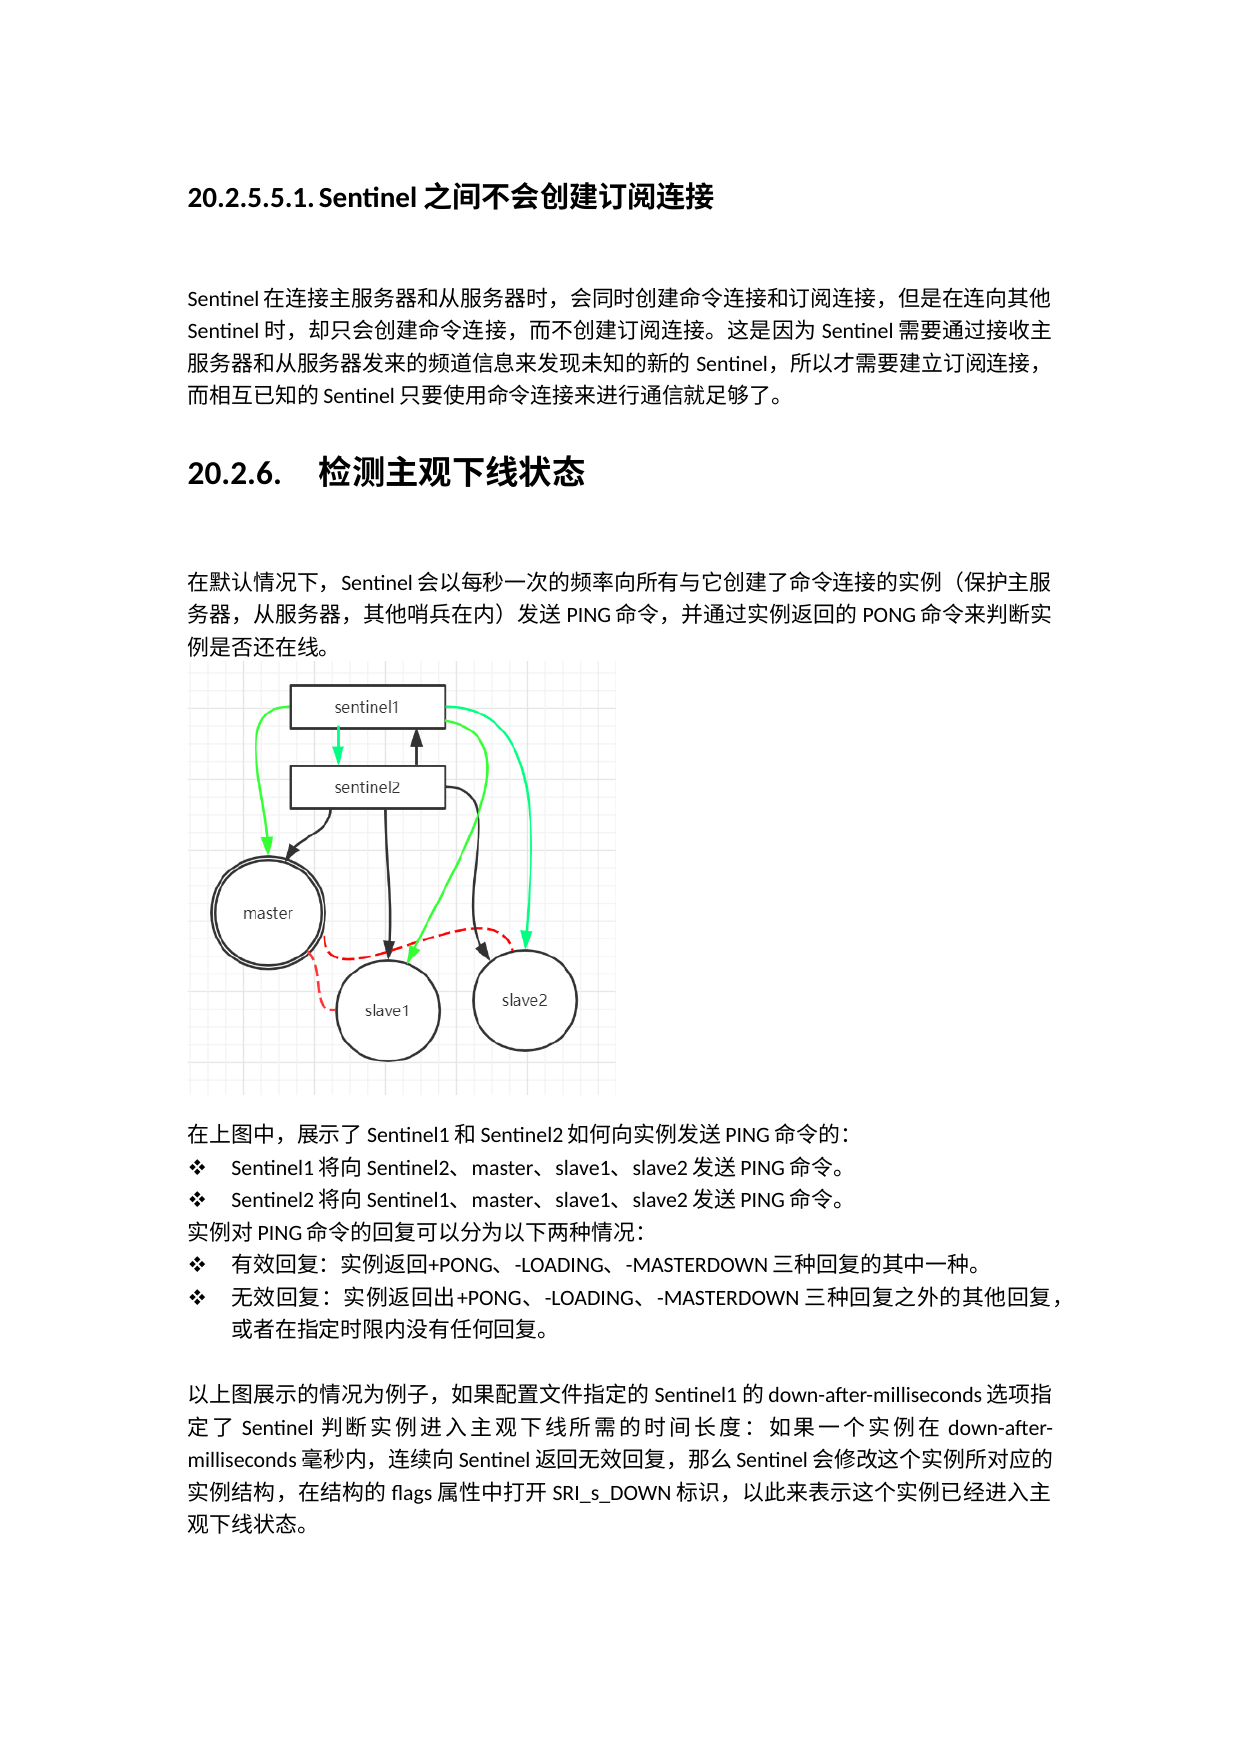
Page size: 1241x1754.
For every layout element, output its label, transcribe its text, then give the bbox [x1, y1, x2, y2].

list 有效回复：实例返回+PONG、-LOADING、-MASTERDOWN三种回复的其中一种。 [187, 1247, 1053, 1279]
list Sentinel1将向Sentinel2、master、slave1、slave2发送PING命令。 [187, 1149, 1053, 1182]
text 在上图中，展示了Sentinel1和Sentinel2如何向实例发送PING命令的： [187, 1117, 1053, 1149]
picture [187, 661, 616, 1095]
text Sentinel在连接主服务器和从服务器时，会同时创建命令连接和订阅连接，但是在连向其他Sentinel时，却只会创建命令连接，而不创建订阅连接。这是因为Sentinel需要通过接收主服务器和从服务器发来的频道信息来发现未知的新的Sentinel，所以才需要建立订阅连接，而相互已知的Sentinel只要使用命令连接来进行通信就足够了。 [187, 280, 1053, 410]
list 实例对PING命令的回复可以分为以下两种情况： [187, 1214, 1053, 1247]
subtitle 检测主观下线状态 [187, 437, 1053, 502]
list Sentinel2将向Sentinel1、master、slave1、slave2发送PING命令。 [187, 1182, 1053, 1214]
text 在默认情况下，Sentinel会以每秒一次的频率向所有与它创建了命令连接的实例（保护主服务器，从服务器，其他哨兵在内）发送PING命令，并通过实例返回的PONG命令来判断实例是否还在线。 [187, 564, 1053, 662]
subtitle Sentinel之间不会创建订阅连接 [187, 162, 1053, 227]
list 无效回复：实例返回出+PONG、-LOADING、-MASTERDOWN三种回复之外的其他回复，或者在指定时限内没有任何回复。 [187, 1279, 1053, 1344]
list 以上图展示的情况为例子，如果配置文件指定的Sentinel1的down-after-milliseconds选项指定了Sentinel判断实例进入主观下线所需的时间长度：如果一个实例在down-after-milliseconds毫秒内，连续向Sentinel返回无效回复，那么Sentinel会修改这个实例所对应的实例结构，在结构的flags属性中打开SRI_s_DOWN标识，以此来表示这个实例已经进入主观下线状态。 [187, 1377, 1053, 1539]
